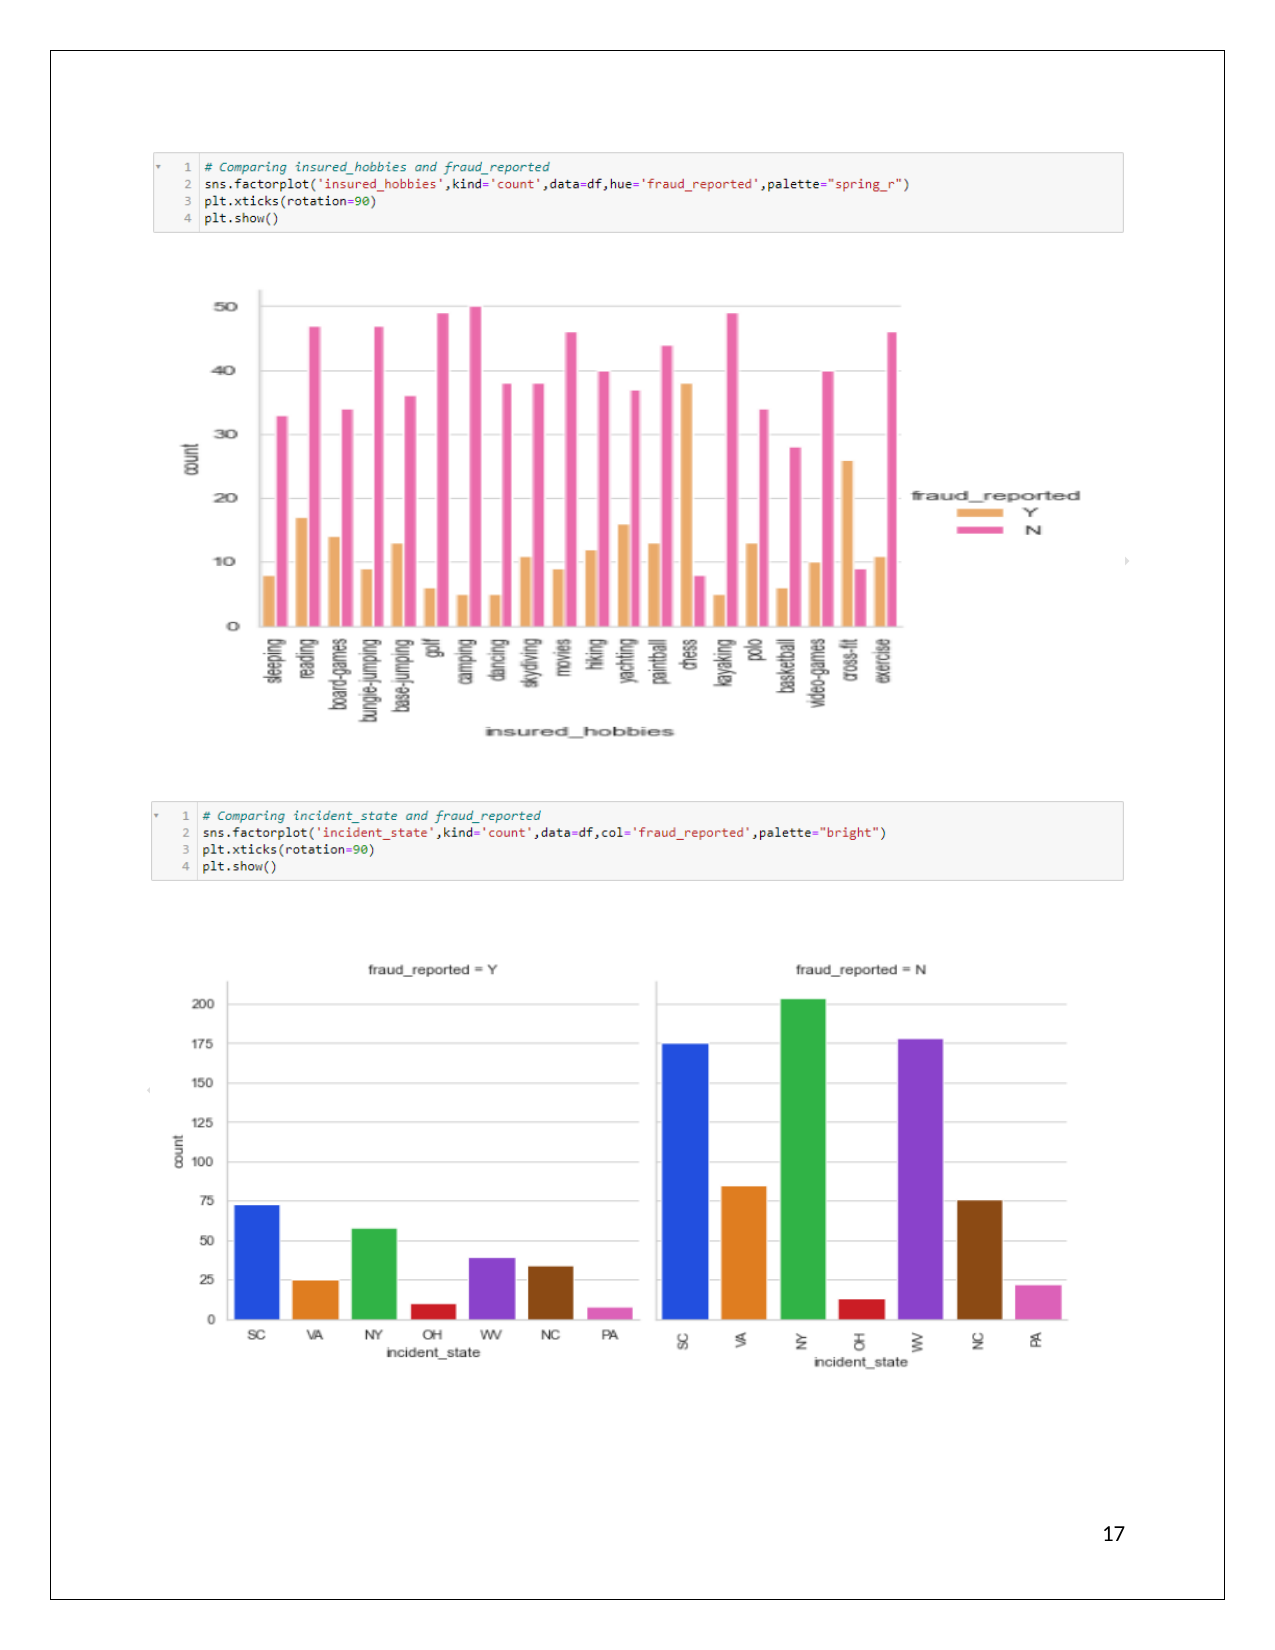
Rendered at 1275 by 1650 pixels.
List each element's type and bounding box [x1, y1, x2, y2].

picture [150, 150, 1125, 234]
picture [150, 799, 1125, 882]
picture [150, 281, 1105, 752]
picture [150, 953, 1113, 1376]
